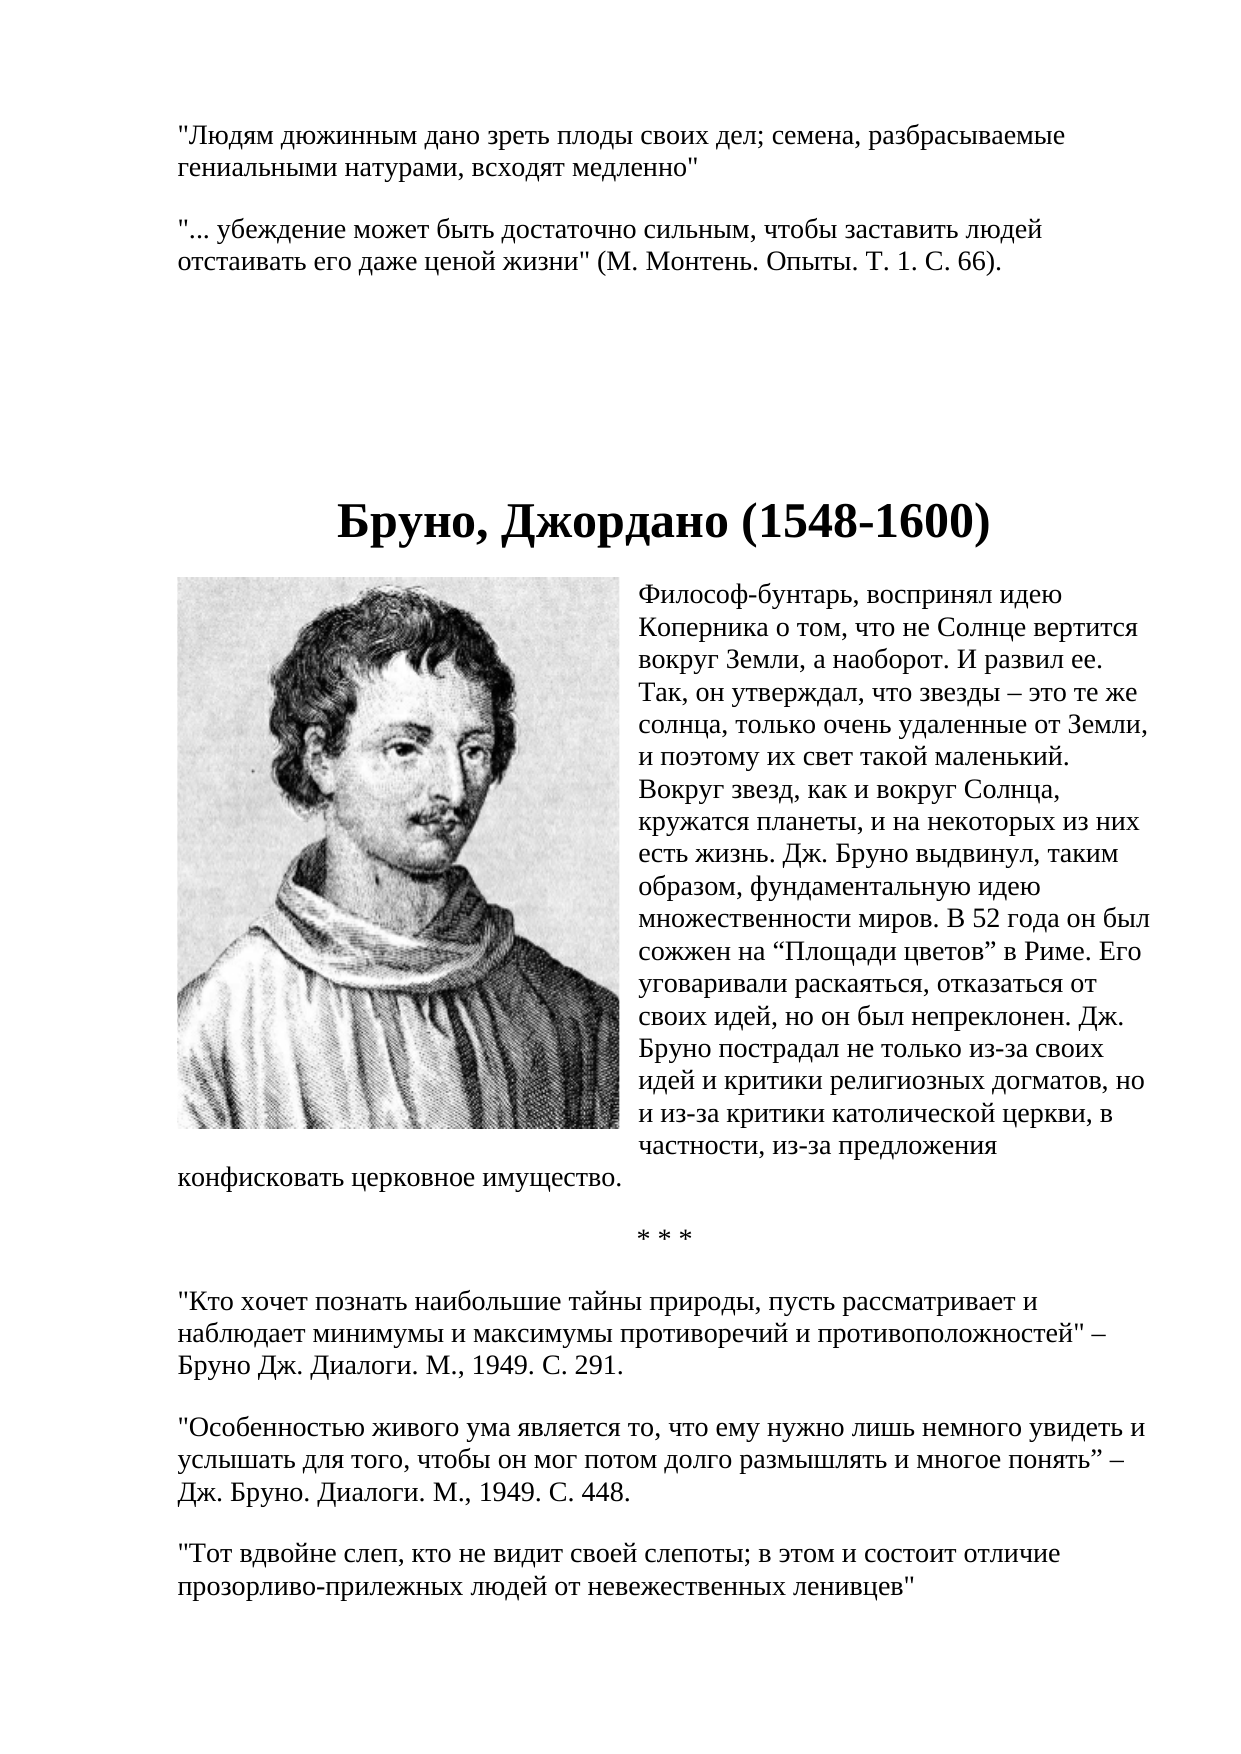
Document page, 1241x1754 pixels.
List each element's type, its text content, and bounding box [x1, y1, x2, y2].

picture [177, 577, 620, 1129]
text * * * [177, 1222, 1152, 1254]
text "Людям дюжинным дано зреть плоды своих дел; семена, разбрасываемые гениальными натурами, всходят медленно" [177, 118, 1152, 183]
text "Особенностью живого ума является то, что ему нужно лишь немного увидеть и услышать для того, чтобы он мог потом долго размышлять и многое понять” – Дж. Бруно. Диалоги. М., 1949. С. 448. [177, 1410, 1152, 1507]
text "Кто хочет познать наибольшие тайны природы, пусть рассматривает и наблюдает минимумы и максимумы противоречий и противоположностей" – Бруно Дж. Диалоги. М., 1949. С. 291. [177, 1284, 1152, 1381]
text "... убеждение может быть достаточно сильным, чтобы заставить людей отстаивать его даже ценой жизни" (М. Монтень. Опыты. Т. 1. С. 66). [177, 212, 1152, 277]
text "Тот вдвойне слеп, кто не видит своей слепоты; в этом и состоит отличие прозорливо-прилежных людей от невежественных ленивцев" [177, 1536, 1152, 1601]
text Бруно, Джордано (1548-1600) [177, 491, 1152, 548]
